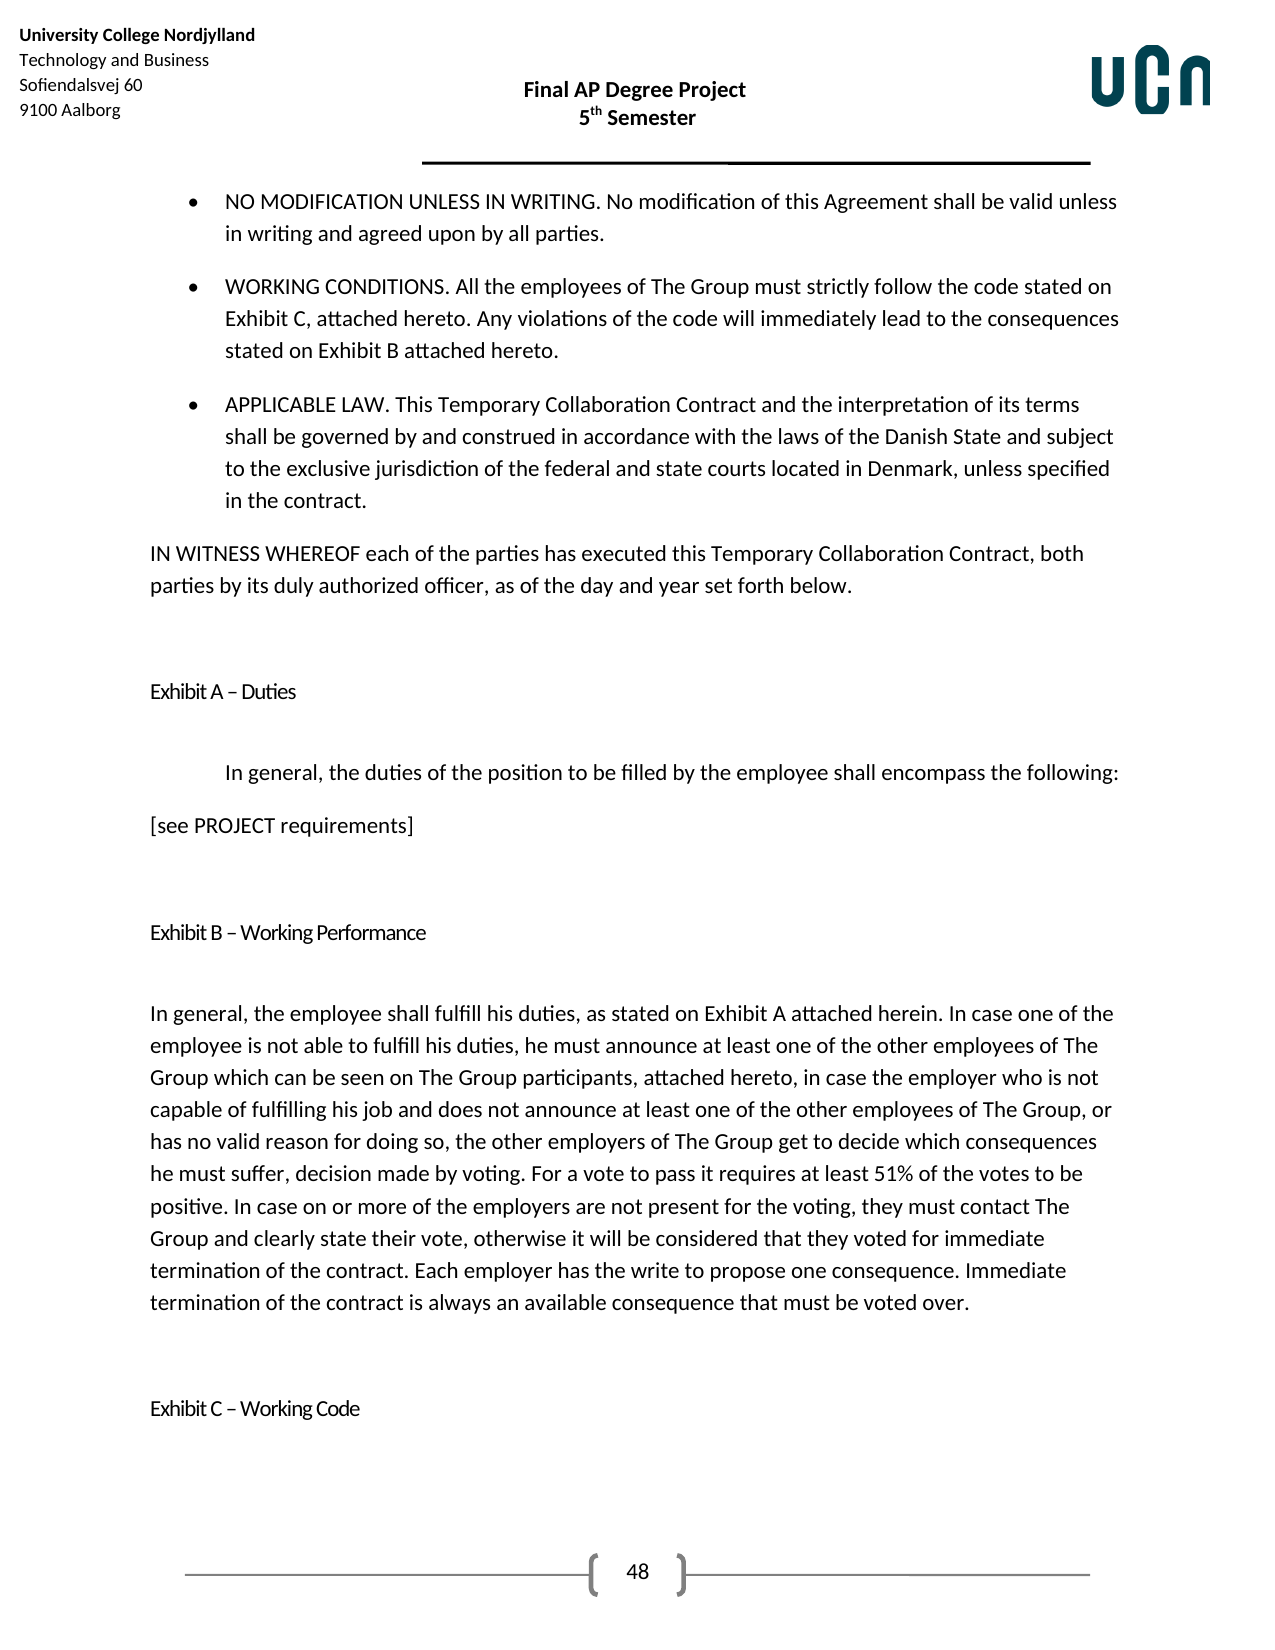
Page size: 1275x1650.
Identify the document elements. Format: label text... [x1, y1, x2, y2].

list APPLICABLE LAW. This Temporary Collaboration Contract and the interpretation of its terms shall be governed by and construed in accordance with the laws of the Danish State and subject to the exclusive jurisdiction of the federal and state courts located in Denmark, unless specified in the contract. [187, 390, 1125, 514]
list NO MODIFICATION UNLESS IN WRITING. No modification of this Agreement shall be valid unless in writing and agreed upon by all parties. [187, 187, 1125, 247]
text IN WITNESS WHEREOF each of the parties has executed this Temporary Collaboration Contract, both parties by its duly authorized officer, as of the day and year set forth below. [150, 539, 1125, 599]
text Exhibit B – Working Performance [150, 918, 1125, 946]
text Exhibit A – Duties [150, 677, 1125, 706]
text [see PROJECT requirements] [150, 812, 1125, 839]
text In general, the duties of the position to be filled by the employee shall encompass the following: [150, 758, 1125, 787]
list WORKING CONDITIONS. All the employees of The Group must strictly follow the code stated on Exhibit C, attached hereto. Any violations of the code will immediately lead to the consequences stated on Exhibit B attached hereto. [187, 272, 1125, 365]
picture [1091, 45, 1210, 114]
text In general, the employee shall fulfill his duties, as stated on Exhibit A attached herein. In case one of the employee is not able to fulfill his duties, he must announce at least one of the other employees of The Group which can be seen on The Group participants, attached hereto, in case the employer who is not capable of fulfilling his job and does not announce at least one of the other employees of The Group, or has no valid reason for doing so, the other employers of The Group get to decide which consequences he must suffer, decision made by voting. For a vote to pass it requires at least 51% of the votes to be positive. In case on or more of the employers are not present for the voting, they must contact The Group and clearly state their vote, otherwise it will be considered that they voted for immediate termination of the contract. Each employer has the write to propose one consequence. Immediate termination of the contract is always an available consequence that must be voted over. [150, 999, 1125, 1316]
text Exhibit C – Working Code [150, 1394, 1125, 1422]
